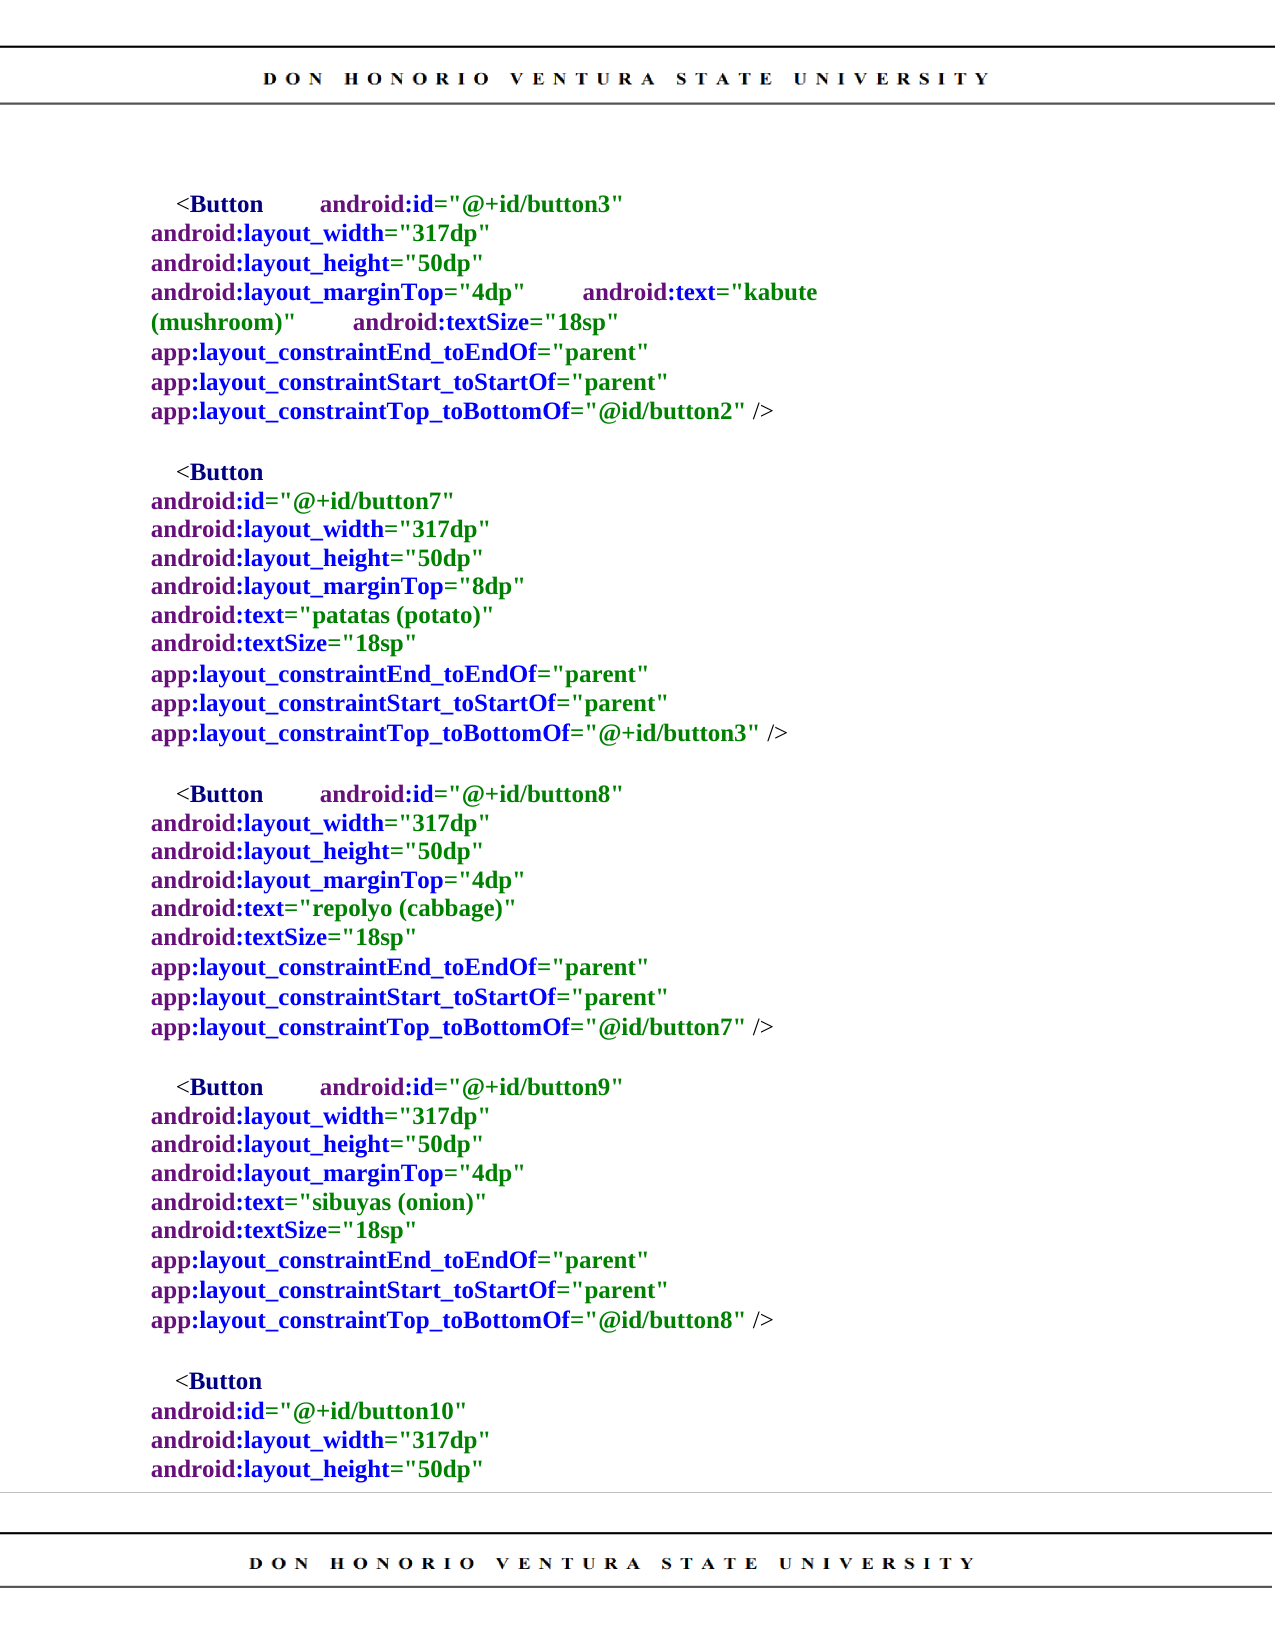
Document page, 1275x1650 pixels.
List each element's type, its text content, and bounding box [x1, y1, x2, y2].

text <Button [149, 1366, 945, 1395]
text app:layout_constraintEnd_toEndOf="parent" app:layout_constraintStart_toStartOf="parent" app:layout_constraintTop_toBottomOf="@id/button8" /> [151, 1246, 945, 1334]
text app:layout_constraintEnd_toEndOf="parent" app:layout_constraintStart_toStartOf="parent" app:layout_constraintTop_toBottomOf="@id/button7" /> [151, 952, 945, 1041]
picture [0, 1492, 1272, 1605]
text <Button android:id="@+id/button3" android:layout_width="317dp" android:layout_height="50dp" android:layout_marginTop="4dp" android:text="kabute (mushroom)" android:textSize="18sp" app:layout_constraintEnd_toEndOf="parent" app:layout_constraintStart_toStartOf="parent" app:layout_constraintTop_toBottomOf="@id/button2" /> [151, 189, 825, 426]
text <Button android:id="@+id/button9" android:layout_width="317dp" android:layout_height="50dp" android:layout_marginTop="4dp" android:text="sibuyas (onion)" android:textSize="18sp" [151, 1073, 664, 1244]
text <Button android:id="@+id/button7" android:layout_width="317dp" android:layout_height="50dp" android:layout_marginTop="8dp" android:text="patatas (potato)" android:textSize="18sp" [151, 457, 577, 657]
text <Button android:id="@+id/button8" android:layout_width="317dp" android:layout_height="50dp" android:layout_marginTop="4dp" android:text="repolyo (cabbage)" android:textSize="18sp" [151, 779, 664, 951]
picture [0, 3, 1275, 123]
text app:layout_constraintEnd_toEndOf="parent" app:layout_constraintStart_toStartOf="parent" app:layout_constraintTop_toBottomOf="@+id/button3" /> [151, 659, 945, 747]
